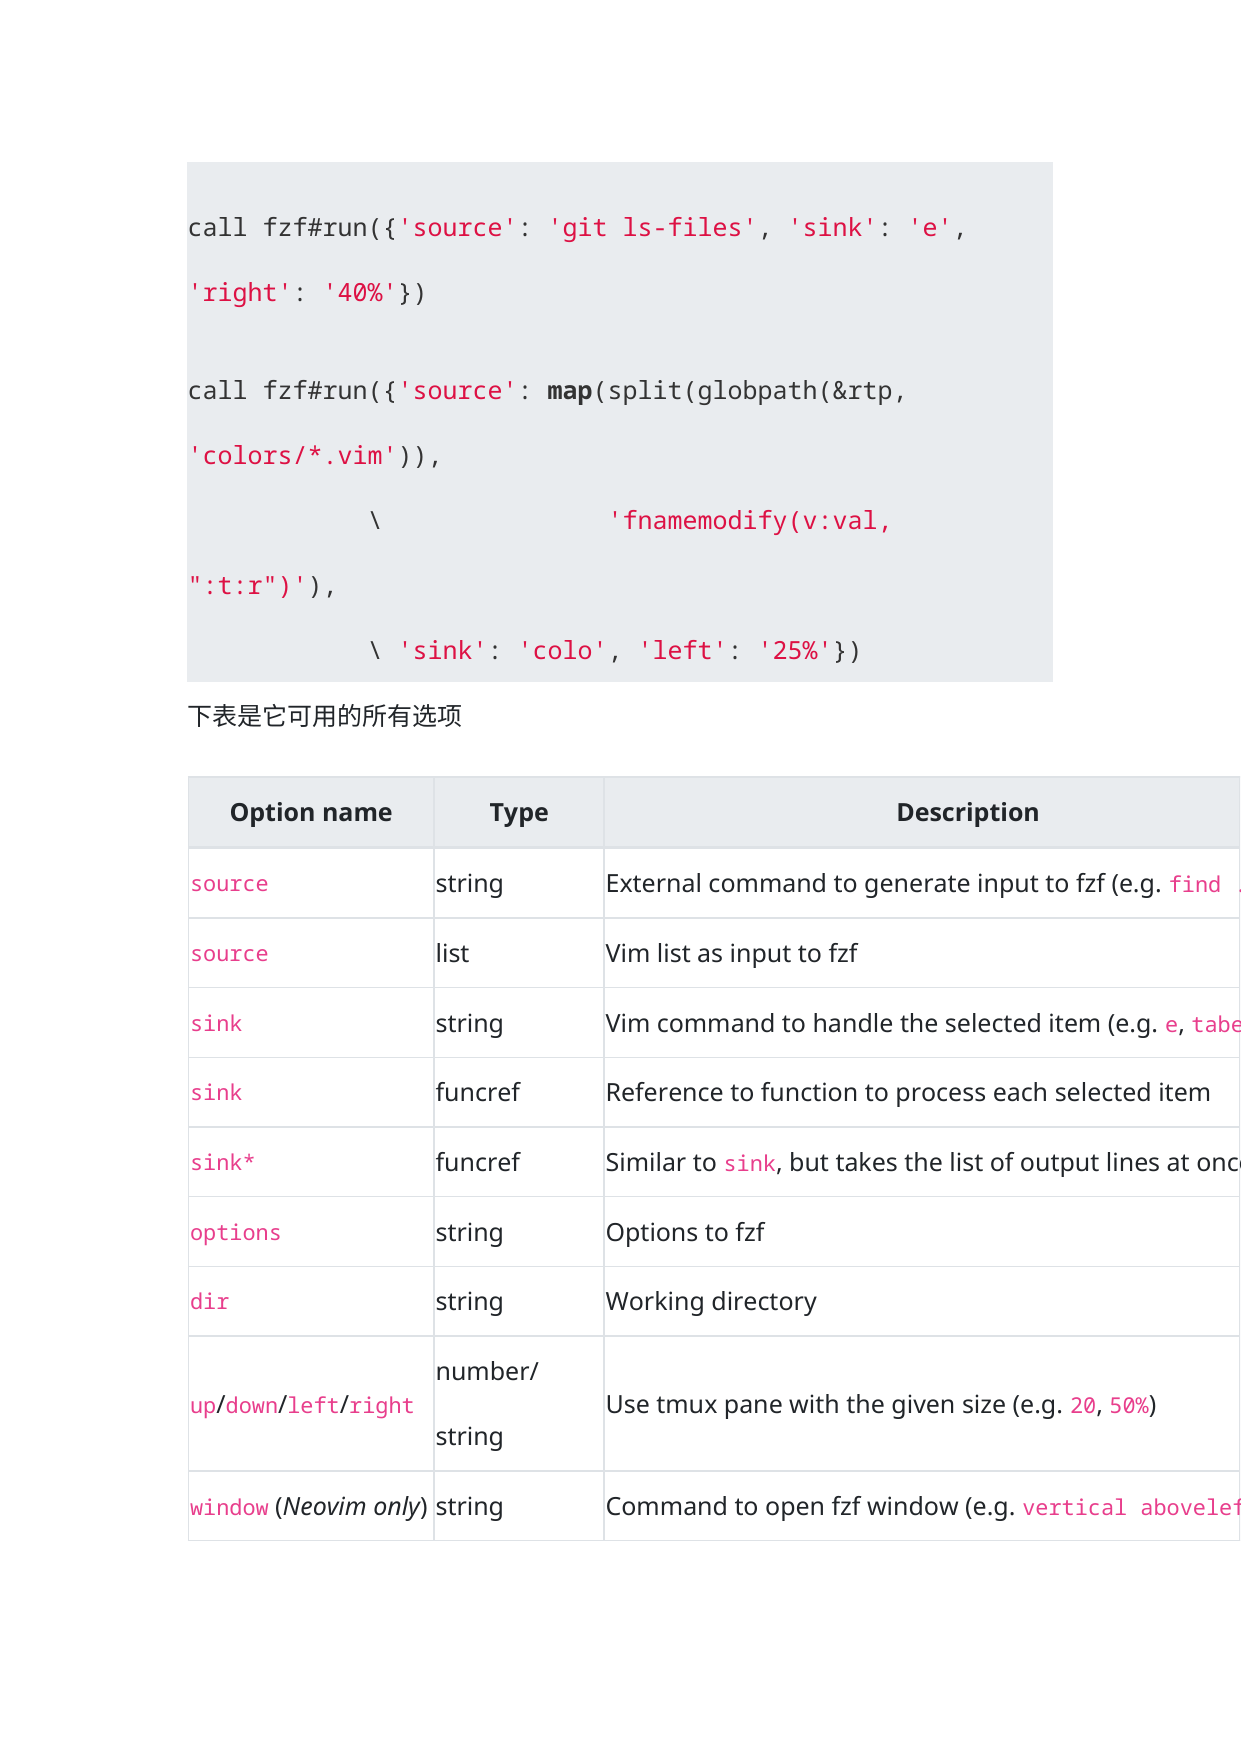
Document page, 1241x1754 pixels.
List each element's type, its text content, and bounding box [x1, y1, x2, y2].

table_cell up/down/left/right [189, 1337, 433, 1470]
table_header Description [605, 778, 1239, 846]
table_cell sink [189, 988, 433, 1056]
table_cell External command to generate input to fzf (e.g. find .) [605, 849, 1239, 917]
table_cell sink [189, 1058, 433, 1126]
table_header Option name [189, 778, 433, 846]
table_cell string [435, 1472, 603, 1539]
text call fzf#run({'source': 'git ls-files', 'sink': 'e', 'right': '40%'}) [187, 194, 1053, 324]
table_cell funcref [435, 1128, 603, 1196]
table_cell window (Neovim only) [189, 1472, 433, 1539]
table_cell source [189, 919, 433, 987]
table_cell string [435, 849, 603, 917]
table_header Type [435, 778, 603, 846]
table_cell string [435, 988, 603, 1056]
table_cell funcref [435, 1058, 603, 1126]
table_cell source [189, 849, 433, 917]
table_cell Vim command to handle the selected item (e.g. e, tabe) [605, 988, 1239, 1056]
table_cell list [435, 919, 603, 987]
text \ 'sink': 'colo', 'left': '25%'}) [187, 617, 1053, 682]
text 下表是它可用的所有选项 [187, 682, 1053, 747]
table_cell dir [189, 1267, 433, 1335]
table_cell string [435, 1197, 603, 1266]
table_cell Vim list as input to fzf [605, 919, 1239, 987]
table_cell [605, 1472, 1239, 1539]
table_cell Options to fzf [605, 1197, 1239, 1266]
text call fzf#run({'source': map(split(globpath(&rtp, 'colors/*.vim')), [187, 357, 1053, 487]
table_cell Reference to function to process each selected item [605, 1058, 1239, 1126]
table_cell Similar to sink, but takes the list of output lines at once [605, 1128, 1239, 1196]
text \ 'fnamemodify(v:val, ":t:r")'), [187, 487, 1053, 617]
table_cell string [435, 1267, 603, 1335]
table_cell sink* [189, 1128, 433, 1196]
table_cell Use tmux pane with the given size (e.g. 20, 50%) [605, 1337, 1239, 1470]
table_cell number/string [435, 1337, 603, 1470]
table_cell Working directory [605, 1267, 1239, 1335]
table_cell options [189, 1197, 433, 1266]
